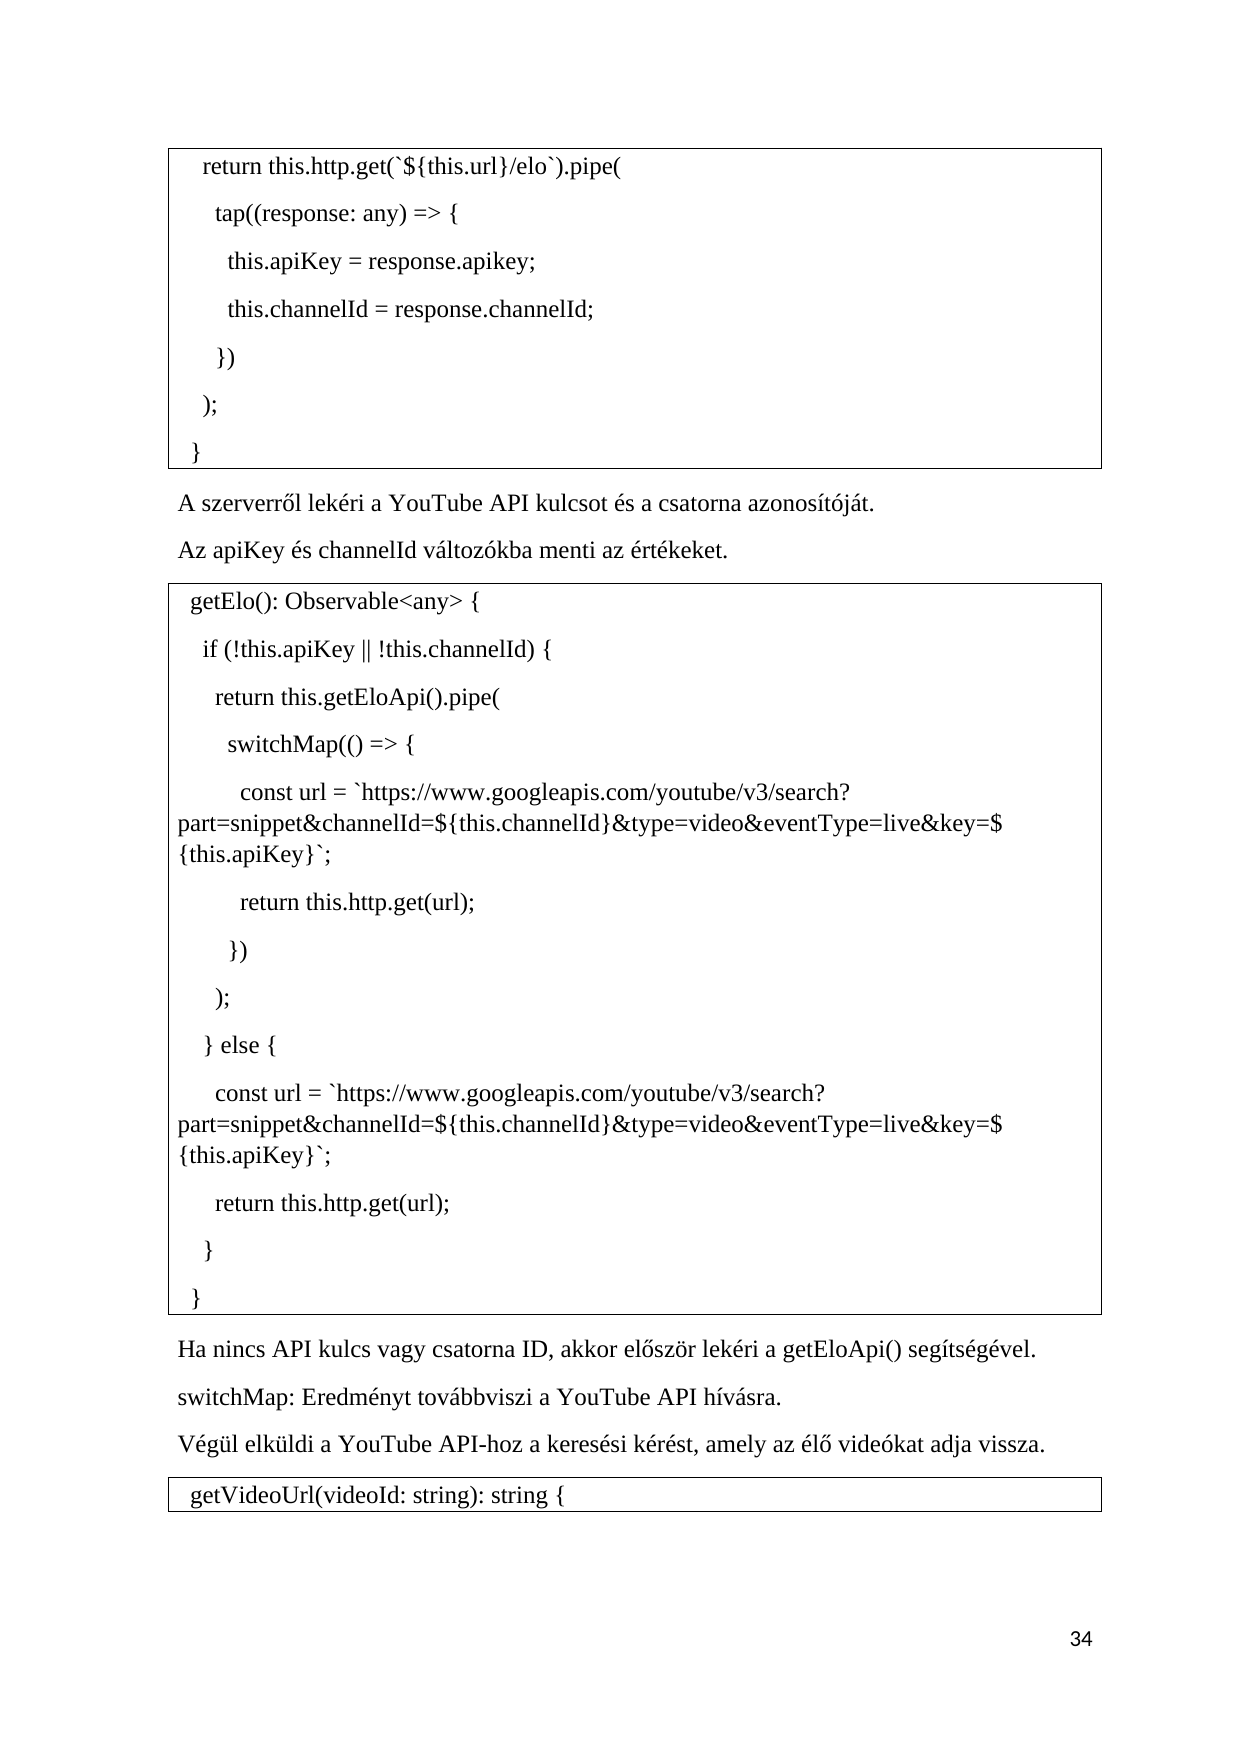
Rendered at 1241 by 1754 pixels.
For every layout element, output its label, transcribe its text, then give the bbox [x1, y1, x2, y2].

text getElo(): Observable<any> { [169, 584, 1101, 615]
text } [169, 1232, 1101, 1264]
text const url = `https://www.googleapis.com/youtube/v3/search?part=snippet&channelId=${this.channelId}&type=video&eventType=live&key=${this.apiKey}`; [169, 1075, 1101, 1169]
text } else { [169, 1027, 1101, 1059]
text }) [169, 338, 1101, 370]
text const url = `https://www.googleapis.com/youtube/v3/search?part=snippet&channelId=${this.channelId}&type=video&eventType=live&key=${this.apiKey}`; [169, 774, 1101, 868]
text tap((response: any) => { [169, 195, 1101, 227]
text if (!this.apiKey || !this.channelId) { [169, 631, 1101, 663]
text A szerverről lekéri a YouTube API kulcsot és a csatorna azonosítóját. [177, 488, 1092, 517]
text ); [169, 386, 1101, 418]
text switchMap: Eredményt továbbviszi a YouTube API hívásra. [177, 1382, 1092, 1410]
text } [169, 434, 1101, 468]
text this.channelId = response.channelId; [169, 291, 1101, 323]
text Végül elküldi a YouTube API-hoz a keresési kérést, amely az élő videókat adja vissza. [177, 1429, 1092, 1458]
text }) [169, 932, 1101, 963]
text return this.http.get(url); [169, 884, 1101, 916]
text Az apiKey és channelId változókba menti az értékeket. [177, 536, 1092, 564]
text return this.http.get(`${this.url}/elo`).pipe( [169, 149, 1101, 179]
text return this.getEloApi().pipe( [169, 679, 1101, 711]
text getVideoUrl(videoId: string): string { [169, 1478, 1101, 1511]
text } [169, 1280, 1101, 1314]
text ); [169, 979, 1101, 1011]
text switchMap(() => { [169, 726, 1101, 758]
text Ha nincs API kulcs vagy csatorna ID, akkor először lekéri a getEloApi() segítségével. [177, 1334, 1092, 1363]
text return this.http.get(url); [169, 1184, 1101, 1216]
text this.apiKey = response.apikey; [169, 243, 1101, 275]
